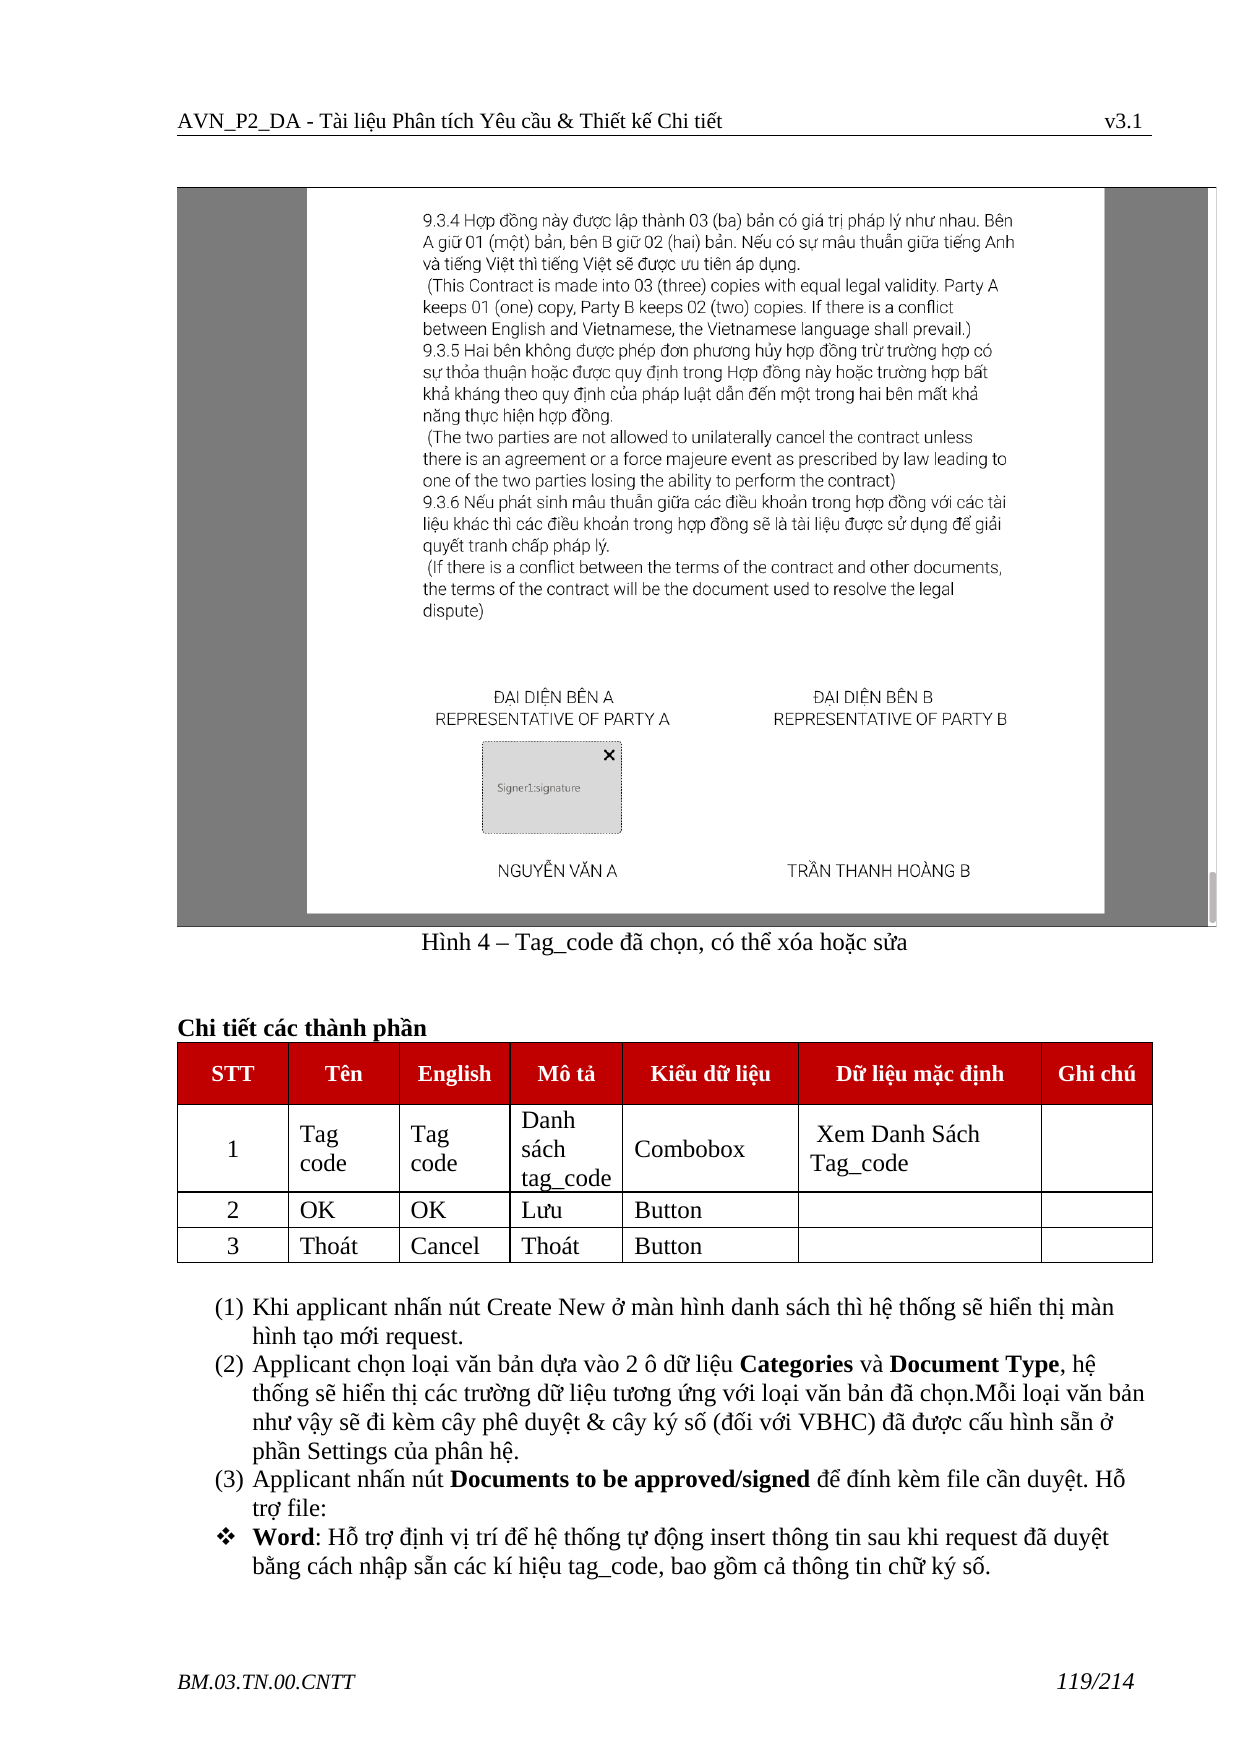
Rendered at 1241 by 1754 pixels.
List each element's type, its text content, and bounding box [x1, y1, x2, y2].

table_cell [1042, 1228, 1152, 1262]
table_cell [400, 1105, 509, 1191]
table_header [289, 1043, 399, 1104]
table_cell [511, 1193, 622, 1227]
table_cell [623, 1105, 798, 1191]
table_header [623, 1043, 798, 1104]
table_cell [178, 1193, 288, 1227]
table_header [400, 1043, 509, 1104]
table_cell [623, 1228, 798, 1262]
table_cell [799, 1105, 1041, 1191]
text Hình 4 – Tag_code đã chọn, có thể xóa hoặc sửa [177, 927, 1152, 955]
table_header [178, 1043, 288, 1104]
list Word: Hỗ trợ định vị trí để hệ thống tự động insert thông tin sau khi request đã duyệt bằng cách nhập sẵn các kí hiệu tag_code, bao gồm cả thông tin chữ ký số. [214, 1522, 1152, 1579]
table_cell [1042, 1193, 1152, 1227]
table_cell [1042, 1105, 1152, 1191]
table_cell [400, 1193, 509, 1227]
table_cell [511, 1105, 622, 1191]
picture [177, 187, 1217, 927]
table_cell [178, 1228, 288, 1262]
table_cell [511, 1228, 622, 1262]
list Khi applicant nhấn nút Create New ở màn hình danh sách thì hệ thống sẽ hiển thị màn hình tạo mới request. [214, 1292, 1152, 1349]
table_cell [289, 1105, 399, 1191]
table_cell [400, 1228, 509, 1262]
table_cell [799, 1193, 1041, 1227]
text Chi tiết các thành phần [177, 1013, 1152, 1042]
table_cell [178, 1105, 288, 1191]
list Applicant chọn loại văn bản dựa vào 2 ô dữ liệu Categories và Document Type, hệ thống sẽ hiển thị các trường dữ liệu tương ứng với loại văn bản đã chọn.Mỗi loại văn bản như vậy sẽ đi kèm cây phê duyệt & cây ký số (đối với VBHC) đã được cấu hình sẵn ở phần Settings của phân hệ. [214, 1349, 1152, 1464]
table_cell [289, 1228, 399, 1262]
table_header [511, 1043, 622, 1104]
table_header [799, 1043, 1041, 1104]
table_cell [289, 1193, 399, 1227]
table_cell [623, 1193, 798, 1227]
list Applicant nhấn nút Documents to be approved/signed để đính kèm file cần duyệt. Hỗ trợ file: [214, 1464, 1152, 1522]
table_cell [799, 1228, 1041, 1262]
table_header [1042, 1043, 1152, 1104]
